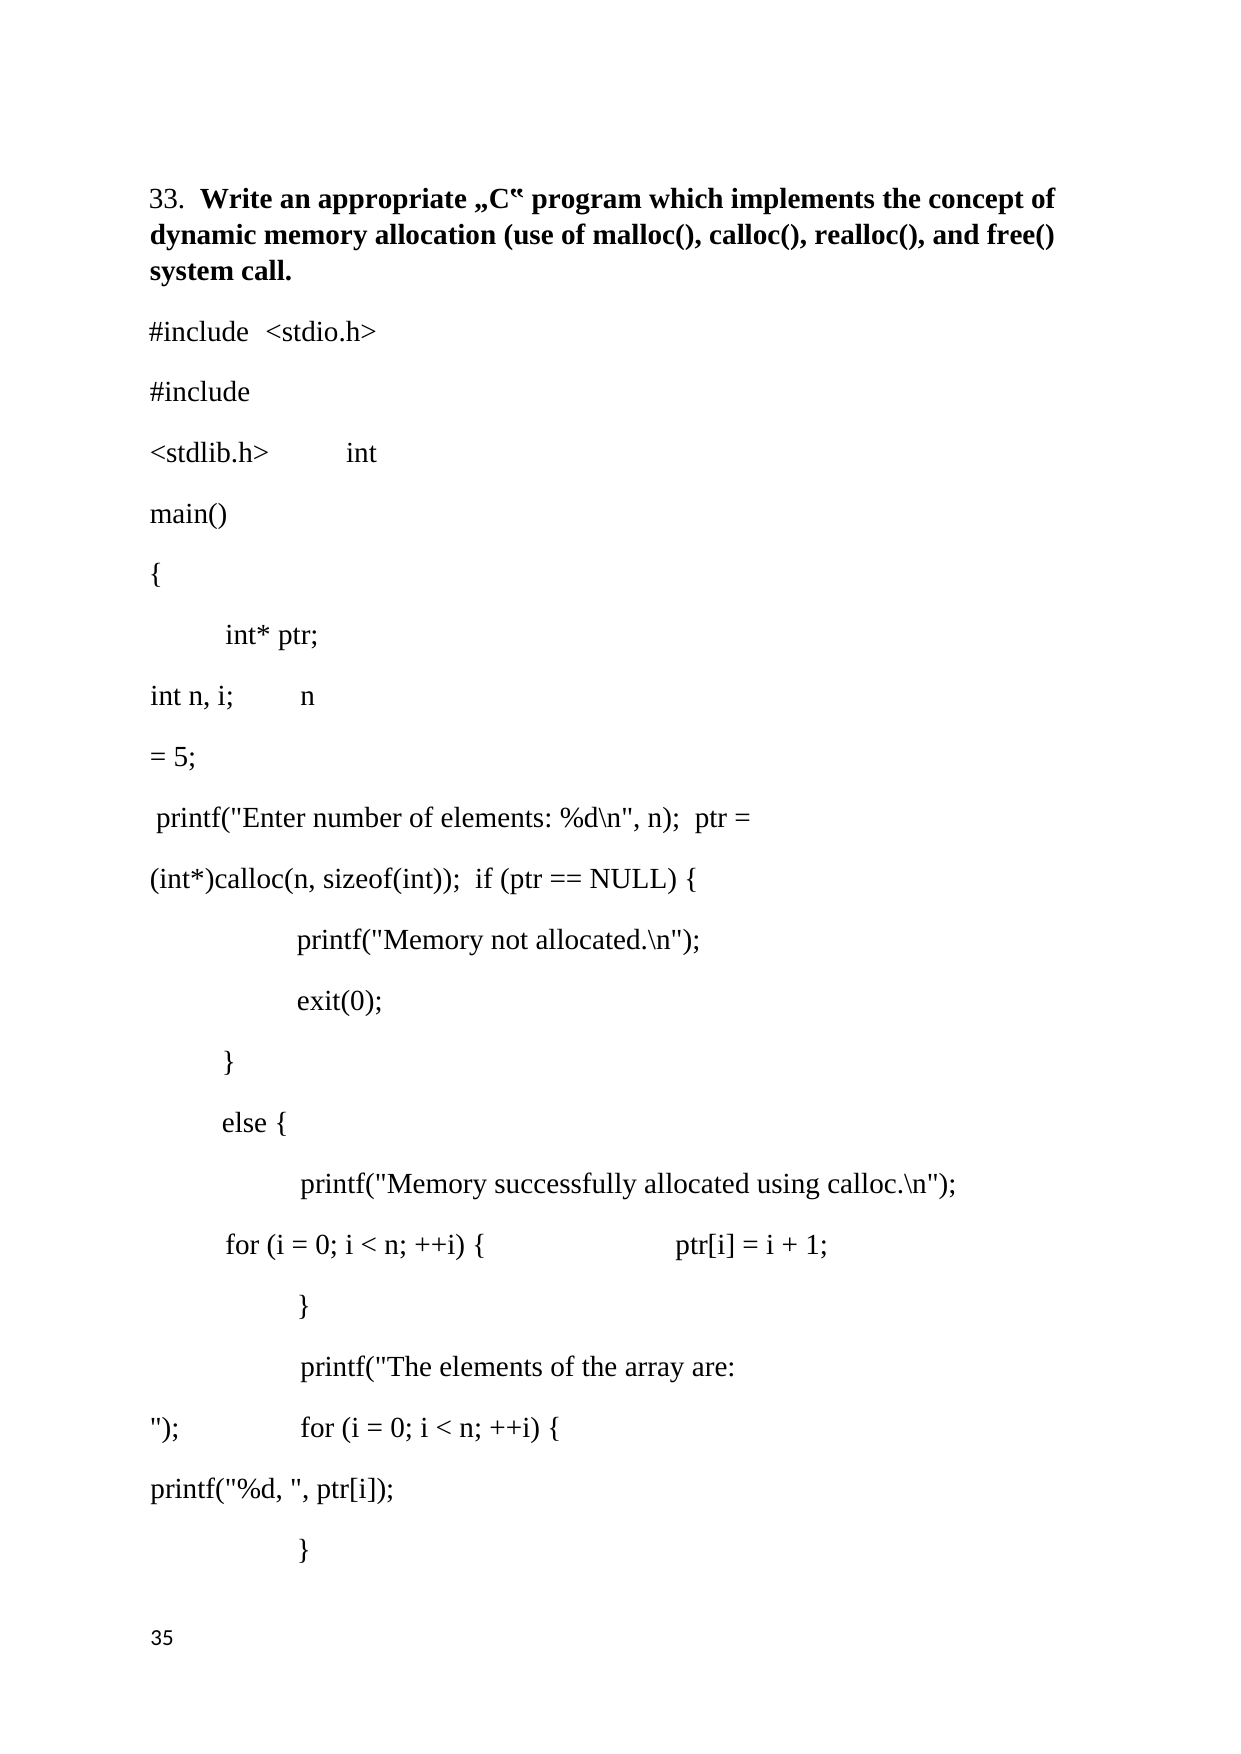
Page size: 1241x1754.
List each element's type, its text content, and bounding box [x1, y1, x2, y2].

text printf("The elements of the array are: "); for (i = 0; i < n; ++i) { printf("%d, ", ptr[i]); [148, 1349, 772, 1505]
text } [148, 1044, 1097, 1078]
text 33. Write an appropriate „C‟ program which implements the concept of dynamic memory allocation (use of malloc(), calloc(), realloc(), and free() system call. [148, 181, 1097, 287]
text } [148, 1532, 1097, 1566]
text exit(0); [148, 983, 1097, 1017]
text else { [148, 1105, 1097, 1139]
text printf("Memory successfully allocated using calloc.\n"); for (i = 0; i < n; ++i) { ptr[i] = i + 1; [148, 1166, 958, 1261]
text #include <stdio.h> #include <stdlib.h> int main() [148, 314, 377, 529]
text { [148, 556, 958, 590]
text printf("Memory not allocated.\n"); [148, 922, 1097, 956]
text printf("Enter number of elements: %d\n", n); ptr = (int*)calloc(n, sizeof(int)); if (ptr == NULL) { [148, 801, 751, 895]
text int* ptr; int n, i; n = 5; [148, 617, 330, 773]
text } [148, 1288, 1097, 1322]
